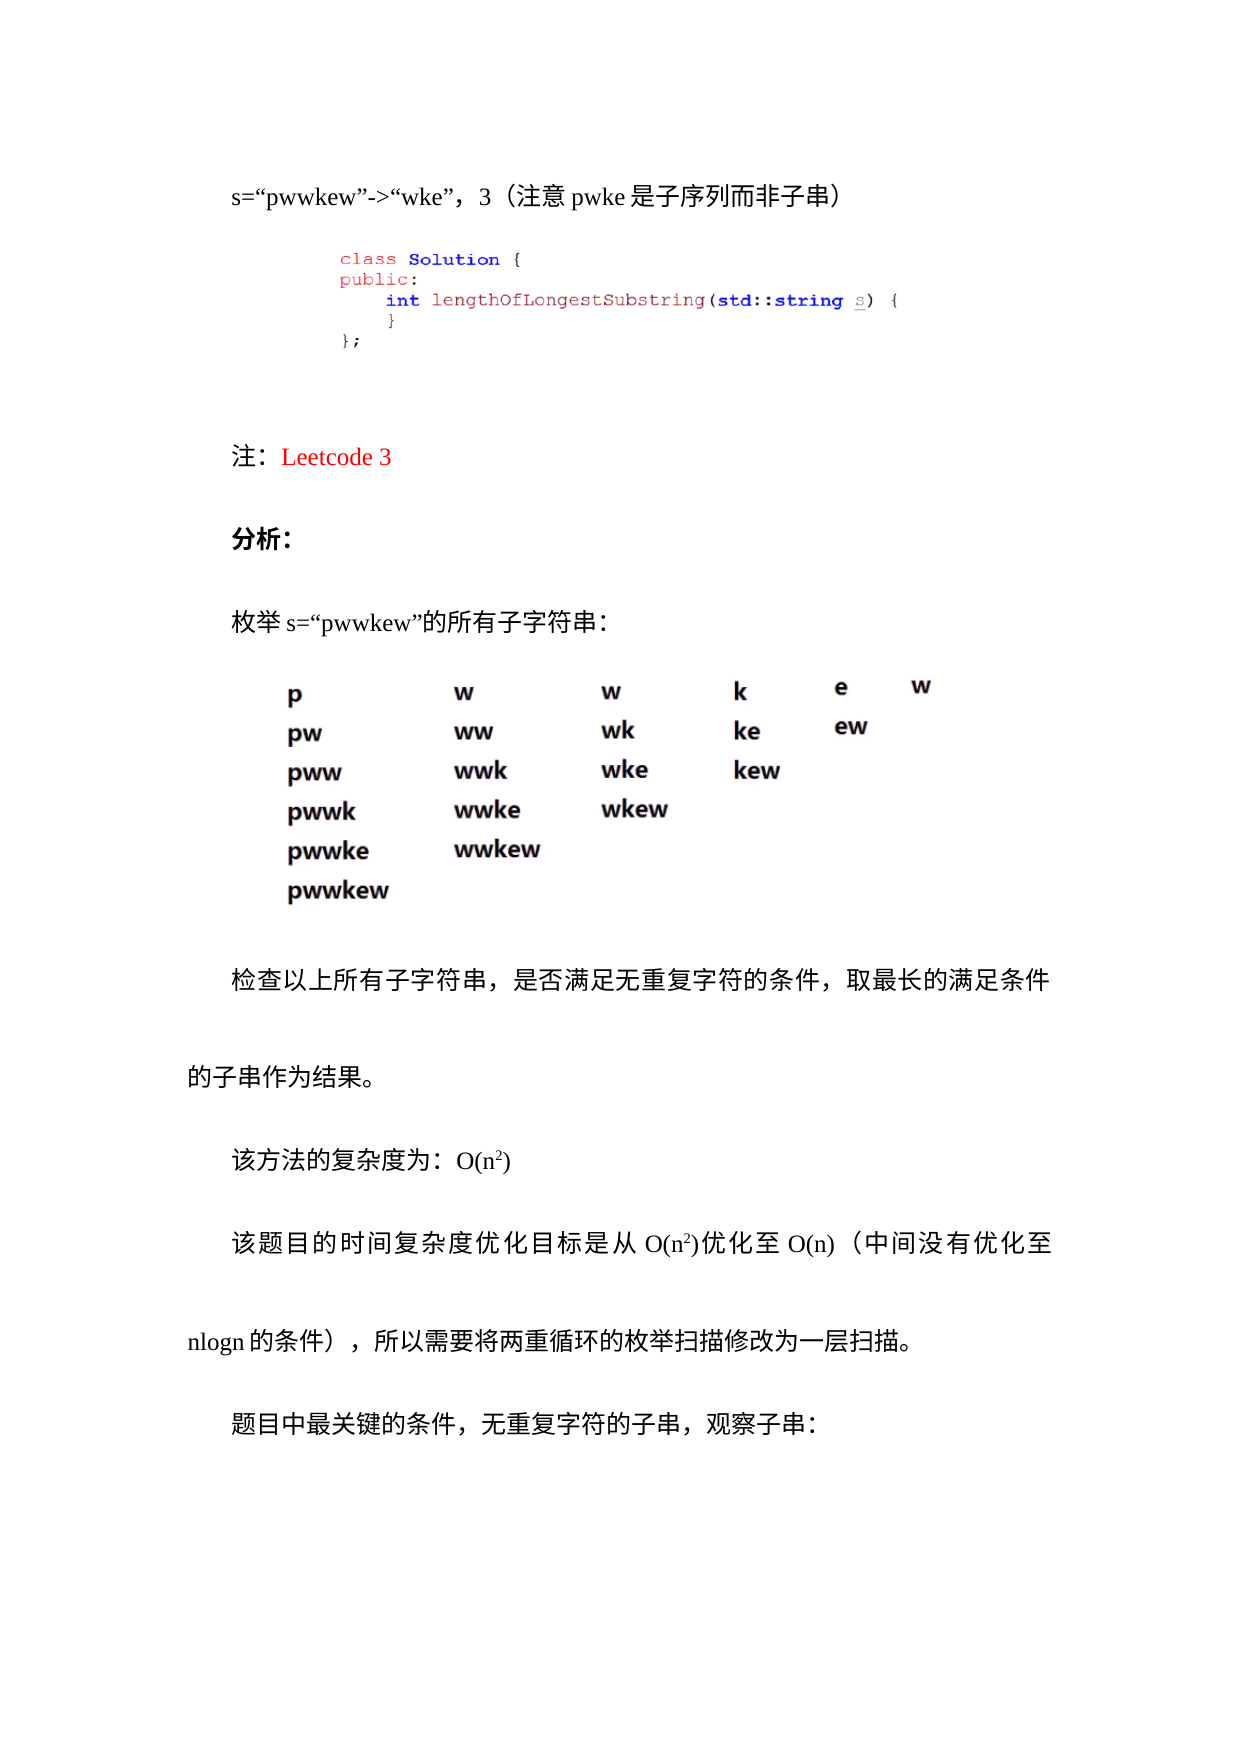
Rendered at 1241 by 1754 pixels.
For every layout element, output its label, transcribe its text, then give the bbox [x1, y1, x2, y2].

text 题目中最关键的条件，无重复字符的子串，观察子串： [187, 1390, 1053, 1455]
text 该方法的复杂度为：O(n2) [187, 1126, 1053, 1191]
text 分析： [187, 505, 1053, 570]
text 枚举s=“pwwkew”的所有子字符串： [187, 588, 1053, 653]
picture [331, 245, 909, 385]
text 注：Leetcode 3 [187, 422, 1053, 487]
text 该题目的时间复杂度优化目标是从O(n2)优化至O(n)（中间没有优化至nlogn的条件），所以需要将两重循环的枚举扫描修改为一层扫描。 [187, 1209, 1053, 1372]
picture [278, 671, 963, 916]
text s=“pwwkew”->“wke”，3（注意pwke是子序列而非子串） [187, 162, 1053, 227]
text 检查以上所有子字符串，是否满足无重复字符的条件，取最长的满足条件的子串作为结果。 [187, 946, 1053, 1108]
